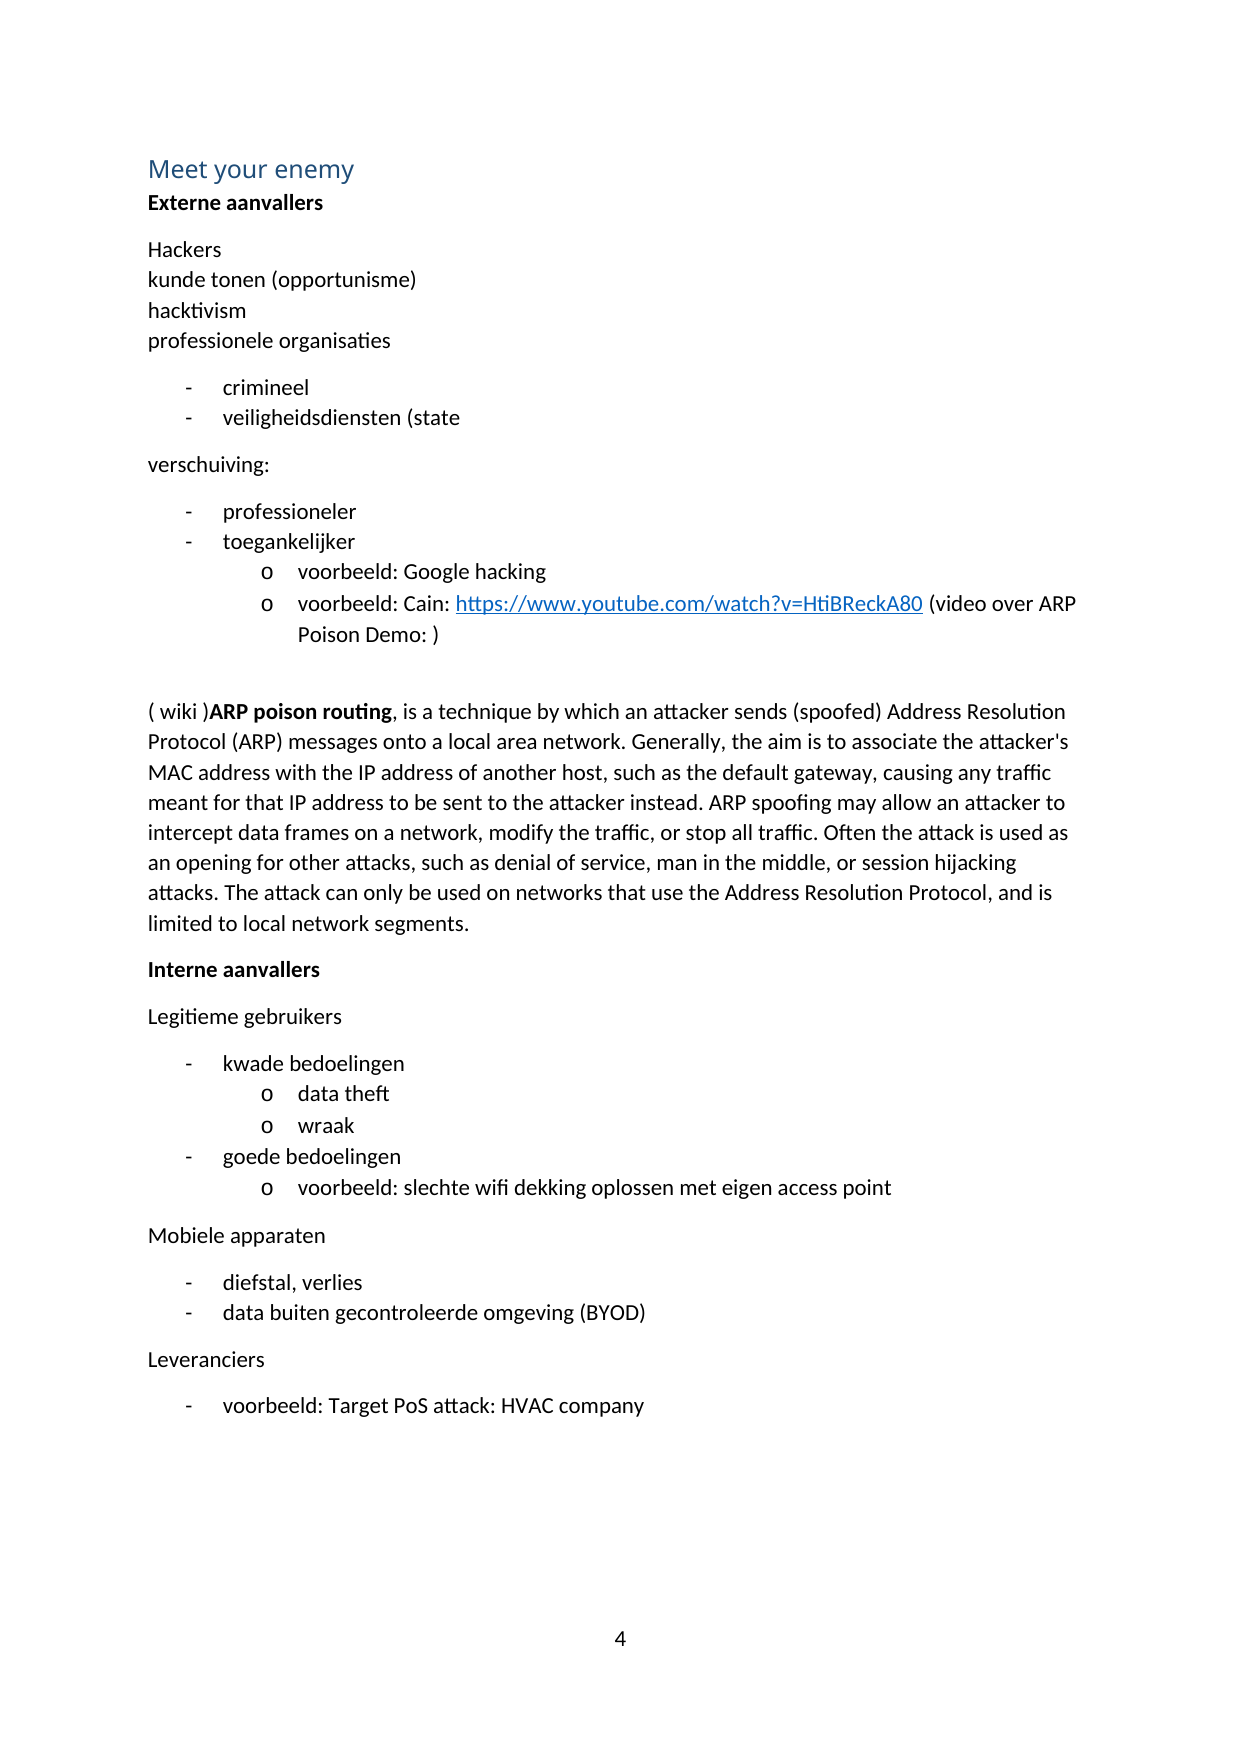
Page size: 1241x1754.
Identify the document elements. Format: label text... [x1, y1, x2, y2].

list professioneler [185, 497, 1093, 525]
list voorbeeld: slechte wifi dekking oplossen met eigen access point [260, 1173, 1093, 1202]
list veiligheidsdiensten (state [185, 403, 1093, 431]
list crimineel [185, 373, 1093, 401]
list diefstal, verlies [185, 1268, 1093, 1296]
list voorbeeld: Cain: https://www.youtube.com/watch?v=HtiBReckA80 (video over ARP Poison Demo: ) [260, 589, 1093, 678]
list toegankelijker [185, 527, 1093, 555]
list goede bedoelingen [185, 1142, 1093, 1170]
list wraak [260, 1111, 1093, 1140]
list voorbeeld: Google hacking [260, 557, 1093, 586]
subtitle Meet your enemy [148, 152, 1093, 186]
list voorbeeld: Target PoS attack: HVAC company [185, 1392, 1093, 1419]
list kwade bedoelingen [185, 1049, 1093, 1077]
list data buiten gecontroleerde omgeving (BYOD) [185, 1298, 1093, 1326]
text Mobiele apparaten [148, 1221, 1093, 1249]
text Hackers kunde tonen (opportunisme) hacktivism professionele organisaties [148, 235, 1093, 354]
text Externe aanvallers [148, 188, 1093, 217]
list data theft [260, 1079, 1093, 1109]
text verschuiving: [148, 450, 1093, 478]
text Leveranciers [148, 1345, 1093, 1373]
text Interne aanvallers [148, 956, 1093, 983]
text ( wiki )ARP poison routing, is a technique by which an attacker sends (spoofed) Address Resolution Protocol (ARP) messages onto a local area network. Generally, the aim is to associate the attacker's MAC address with the IP address of another host, such as the default gateway, causing any traffic meant for that IP address to be sent to the attacker instead. ARP spoofing may allow an attacker to intercept data frames on a network, modify the traffic, or stop all traffic. Often the attack is used as an opening for other attacks, such as denial of service, man in the middle, or session hijacking attacks. The attack can only be used on networks that use the Address Resolution Protocol, and is limited to local network segments. [148, 697, 1093, 937]
text Legitieme gebruikers [148, 1002, 1093, 1030]
